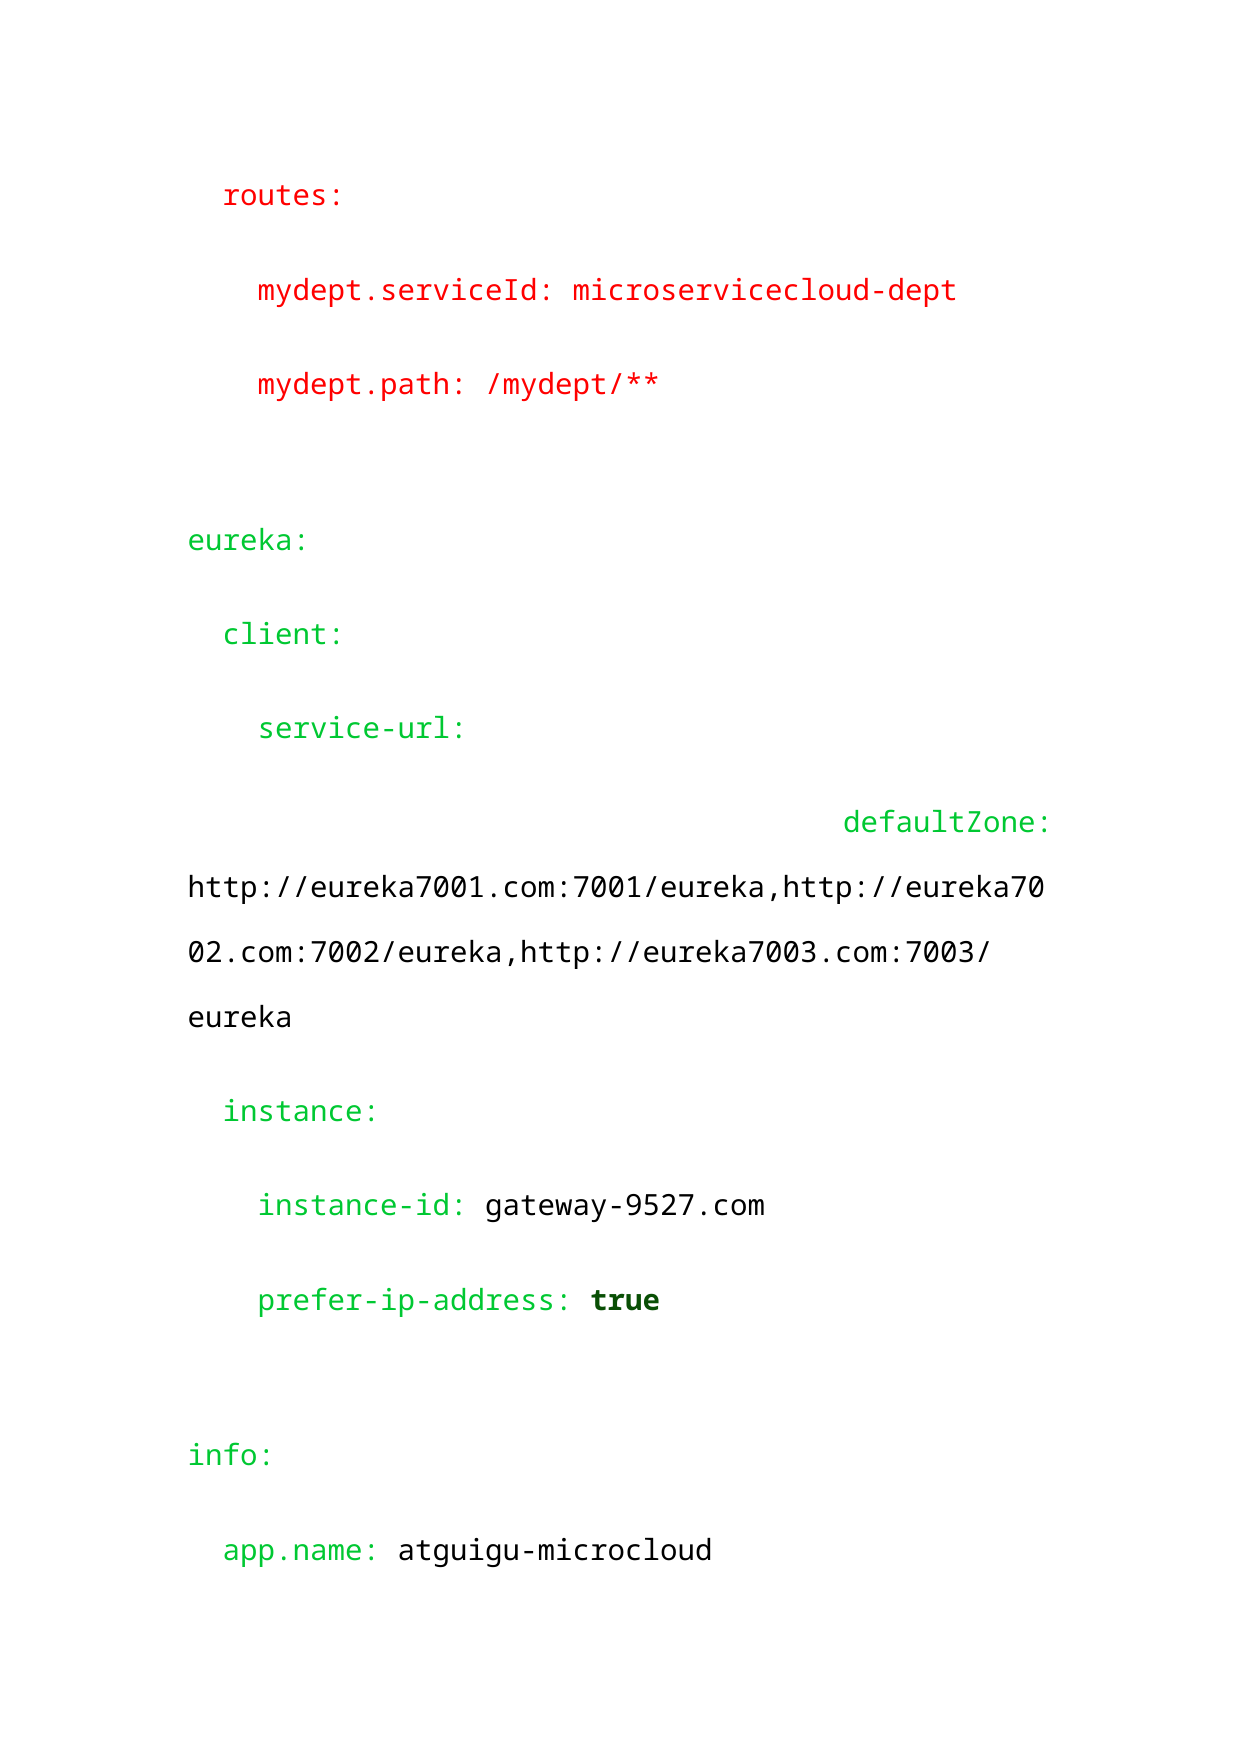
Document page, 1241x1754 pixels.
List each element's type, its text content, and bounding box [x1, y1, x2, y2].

text eureka: [187, 506, 1053, 571]
text mydept.path: /mydept/** [187, 350, 1053, 415]
text info: [187, 1422, 1053, 1487]
text defaultZone: http://eureka7001.com:7001/eureka,http://eureka7002.com:7002/eureka,http://eureka7003.com:7003/eureka [187, 789, 1053, 1049]
text app.name: atguigu-microcloud [187, 1516, 1053, 1581]
text instance: [187, 1078, 1053, 1143]
text instance-id: gateway-9527.com [187, 1172, 1053, 1237]
text client: [187, 600, 1053, 665]
text prefer-ip-address: true [187, 1266, 1053, 1331]
text routes: [187, 162, 1053, 227]
text service-url: [187, 694, 1053, 759]
text mydept.serviceId: microservicecloud-dept [187, 256, 1053, 321]
